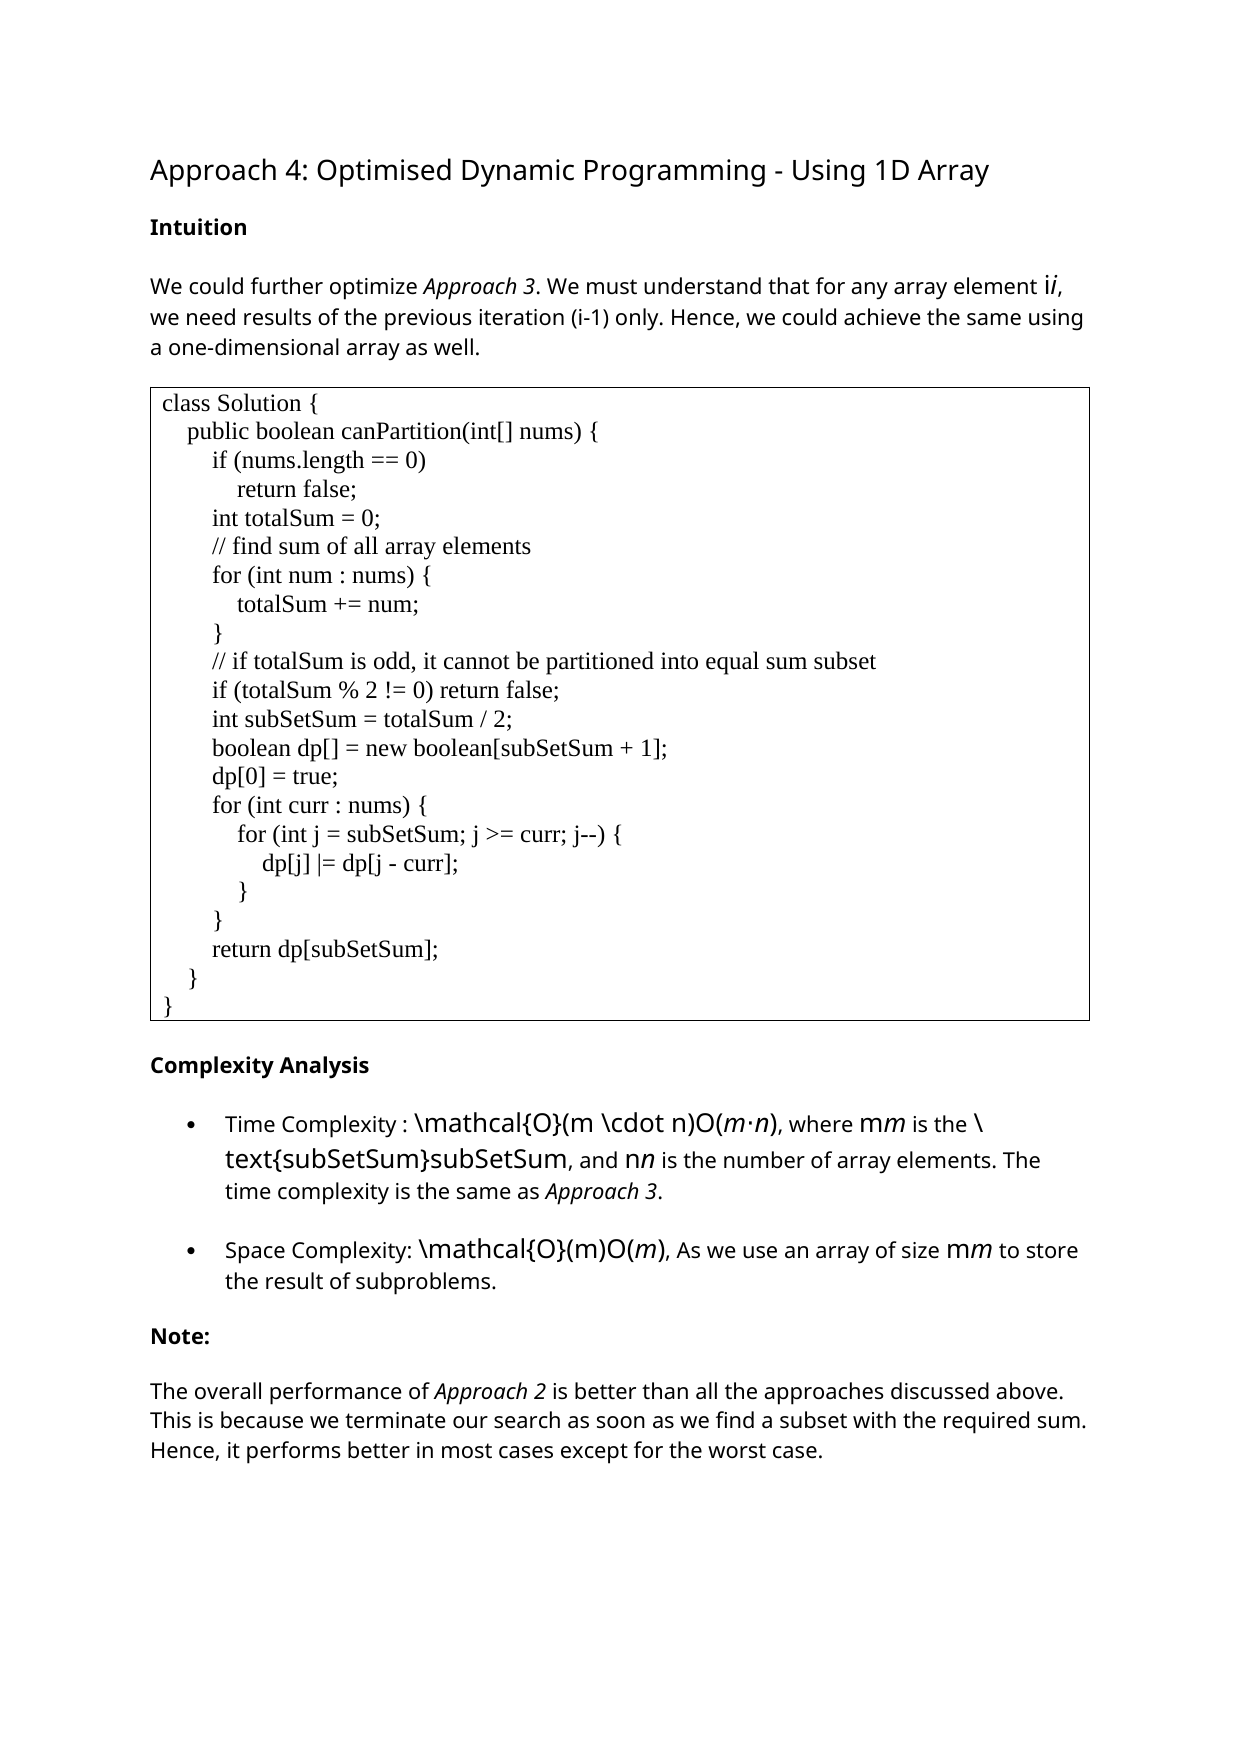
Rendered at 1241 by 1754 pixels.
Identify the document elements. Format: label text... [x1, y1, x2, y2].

list Space Complexity: \mathcal{O}(m)O(m), As we use an array of size mm to store the result of subproblems. [187, 1231, 1090, 1296]
table_header class Solution { public boolean canPartition(int[] nums) { if (nums.length == 0) return false; int totalSum = 0; // find sum of all array elements for (int num : nums) { totalSum += num; } // if totalSum is odd, it cannot be partitioned into equal sum subset if (totalSum % 2 != 0) return false; int subSetSum = totalSum / 2; boolean dp[] = new boolean[subSetSum + 1]; dp[0] = true; for (int curr : nums) { for (int j = subSetSum; j >= curr; j--) { dp[j] |= dp[j - curr]; } } return dp[subSetSum]; } } [151, 388, 1089, 1020]
list Time Complexity : \mathcal{O}(m \cdot n)O(m⋅n), where mm is the \text{subSetSum}subSetSum, and nn is the number of array elements. The time complexity is the same as Approach 3. [187, 1105, 1090, 1206]
text We could further optimize Approach 3. We must understand that for any array element ii, we need results of the previous iteration (i-1) only. Hence, we could achieve the same using a one-dimensional array as well. [150, 267, 1090, 362]
text Complexity Analysis [150, 1050, 1090, 1080]
text Note: [150, 1321, 1090, 1351]
text Intuition [150, 212, 1090, 242]
text The overall performance of Approach 2 is better than all the approaches discussed above. This is because we terminate our search as soon as we find a subset with the required sum. Hence, it performs better in most cases except for the worst case. [150, 1376, 1090, 1465]
subtitle Approach 4: Optimised Dynamic Programming - Using 1D Array [150, 150, 1090, 188]
